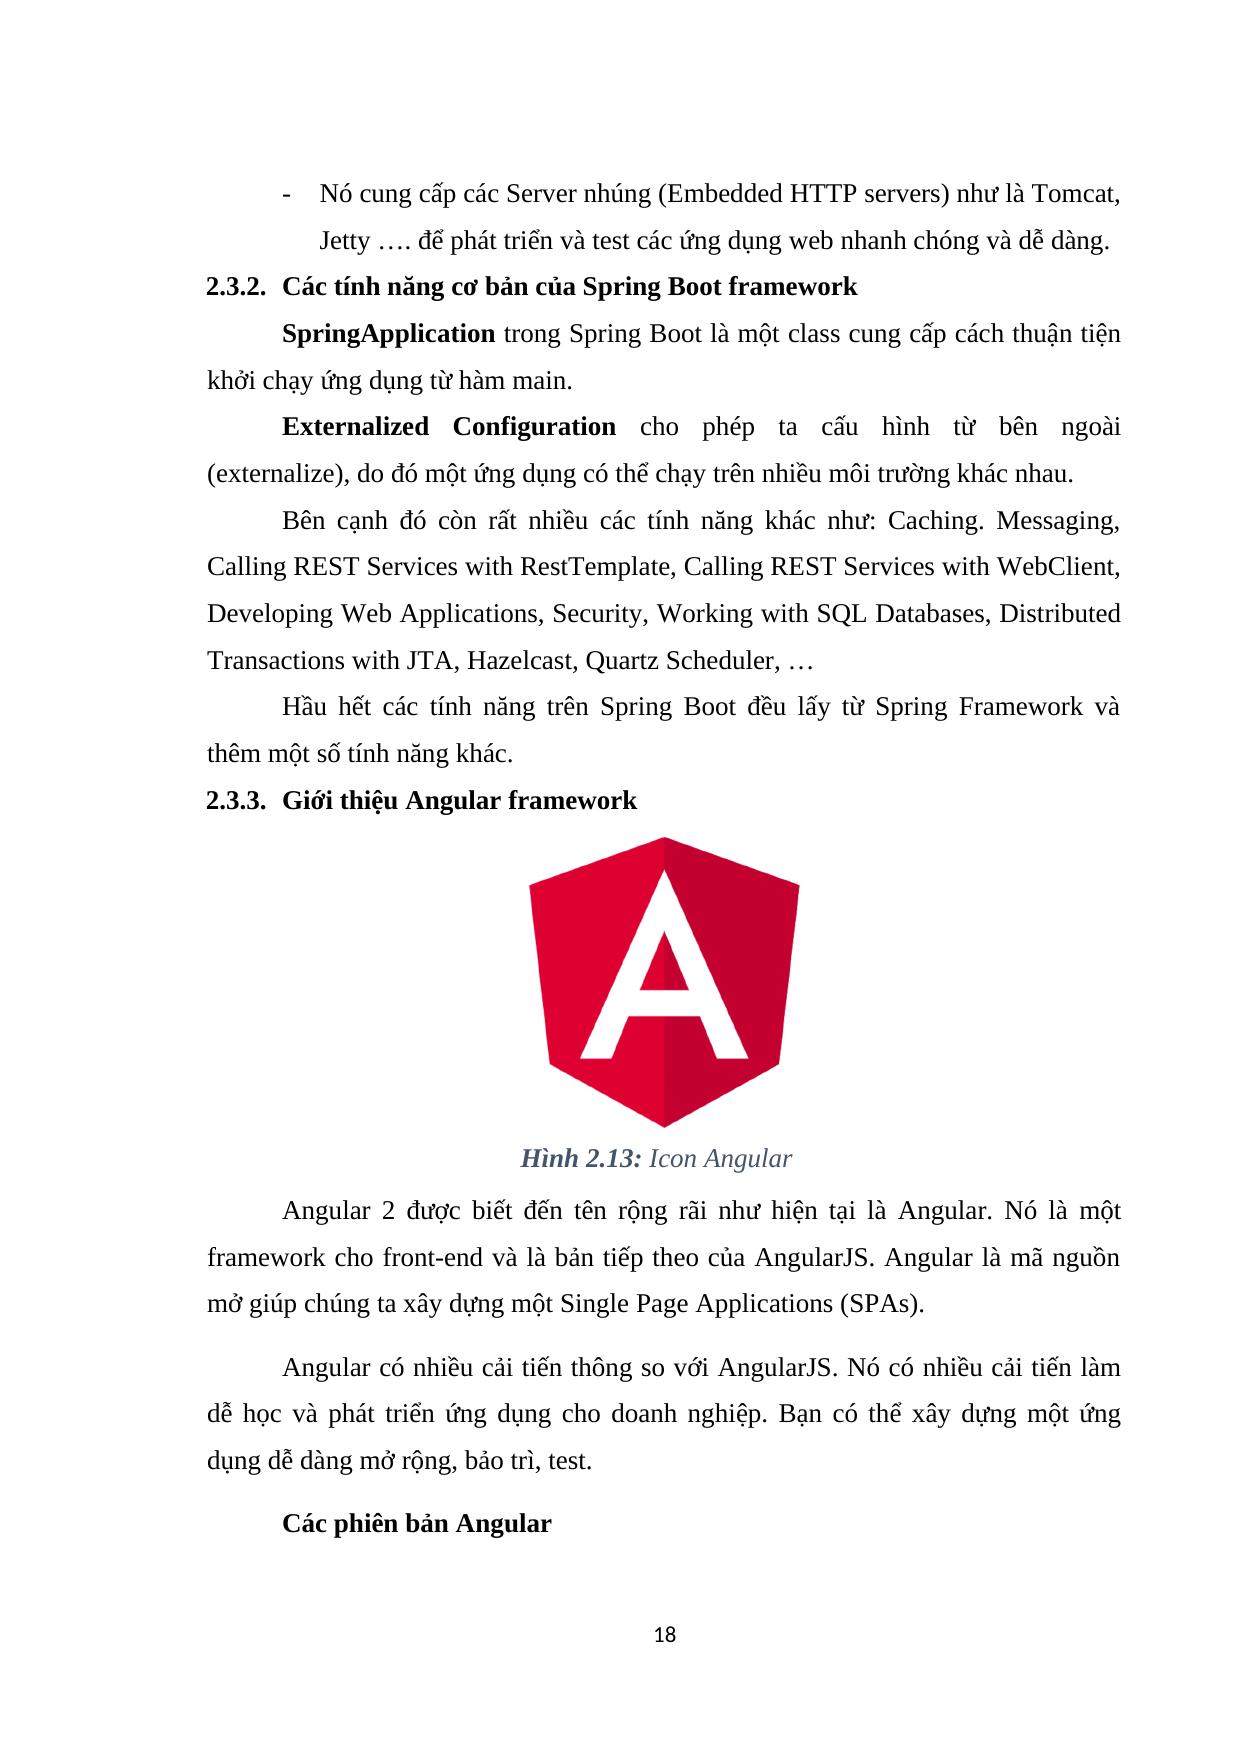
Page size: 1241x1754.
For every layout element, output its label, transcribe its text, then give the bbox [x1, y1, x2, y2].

picture [511, 830, 818, 1129]
text Các phiên bản Angular [207, 1507, 1122, 1539]
text Angular có nhiều cải tiến thông so với AngularJS. Nó có nhiều cải tiến làm dễ học và phát triển ứng dụng cho doanh nghiệp. Bạn có thể xây dựng một ứng dụng dễ dàng mở rộng, bảo trì, test. [207, 1351, 1122, 1475]
list Các tính năng cơ bản của Spring Boot framework [206, 271, 1122, 302]
text Externalized Configuration cho phép ta cấu hình từ bên ngoài (externalize), do đó một ứng dụng có thể chạy trên nhiều môi trường khác nhau. [207, 411, 1122, 488]
text SpringApplication trong Spring Boot là một class cung cấp cách thuận tiện khởi chạy ứng dụng từ hàm main. [207, 317, 1122, 395]
list Nó cung cấp các Server nhúng (Embedded HTTP servers) như là Tomcat, Jetty …. để phát triển và test các ứng dụng web nhanh chóng và dễ dàng. [282, 177, 1122, 255]
text Angular 2 được biết đến tên rộng rãi như hiện tại là Angular. Nó là một framework cho front-end và là bản tiếp theo của AngularJS. Angular là mã nguồn mở giúp chúng ta xây dựng một Single Page Applications (SPAs). [207, 1194, 1122, 1319]
text Bên cạnh đó còn rất nhiều các tính năng khác như: Caching. Messaging, Calling REST Services with RestTemplate, Calling REST Services with WebClient, Developing Web Applications, Security, Working with SQL Databases, Distributed Transactions with JTA, Hazelcast, Quartz Scheduler, … [207, 504, 1122, 675]
text Hầu hết các tính năng trên Spring Boot đều lấy từ Spring Framework và thêm một số tính năng khác. [207, 691, 1122, 768]
text Hình 2.13: Icon Angular [432, 1142, 1122, 1173]
list Giới thiệu Angular framework [206, 784, 1122, 815]
